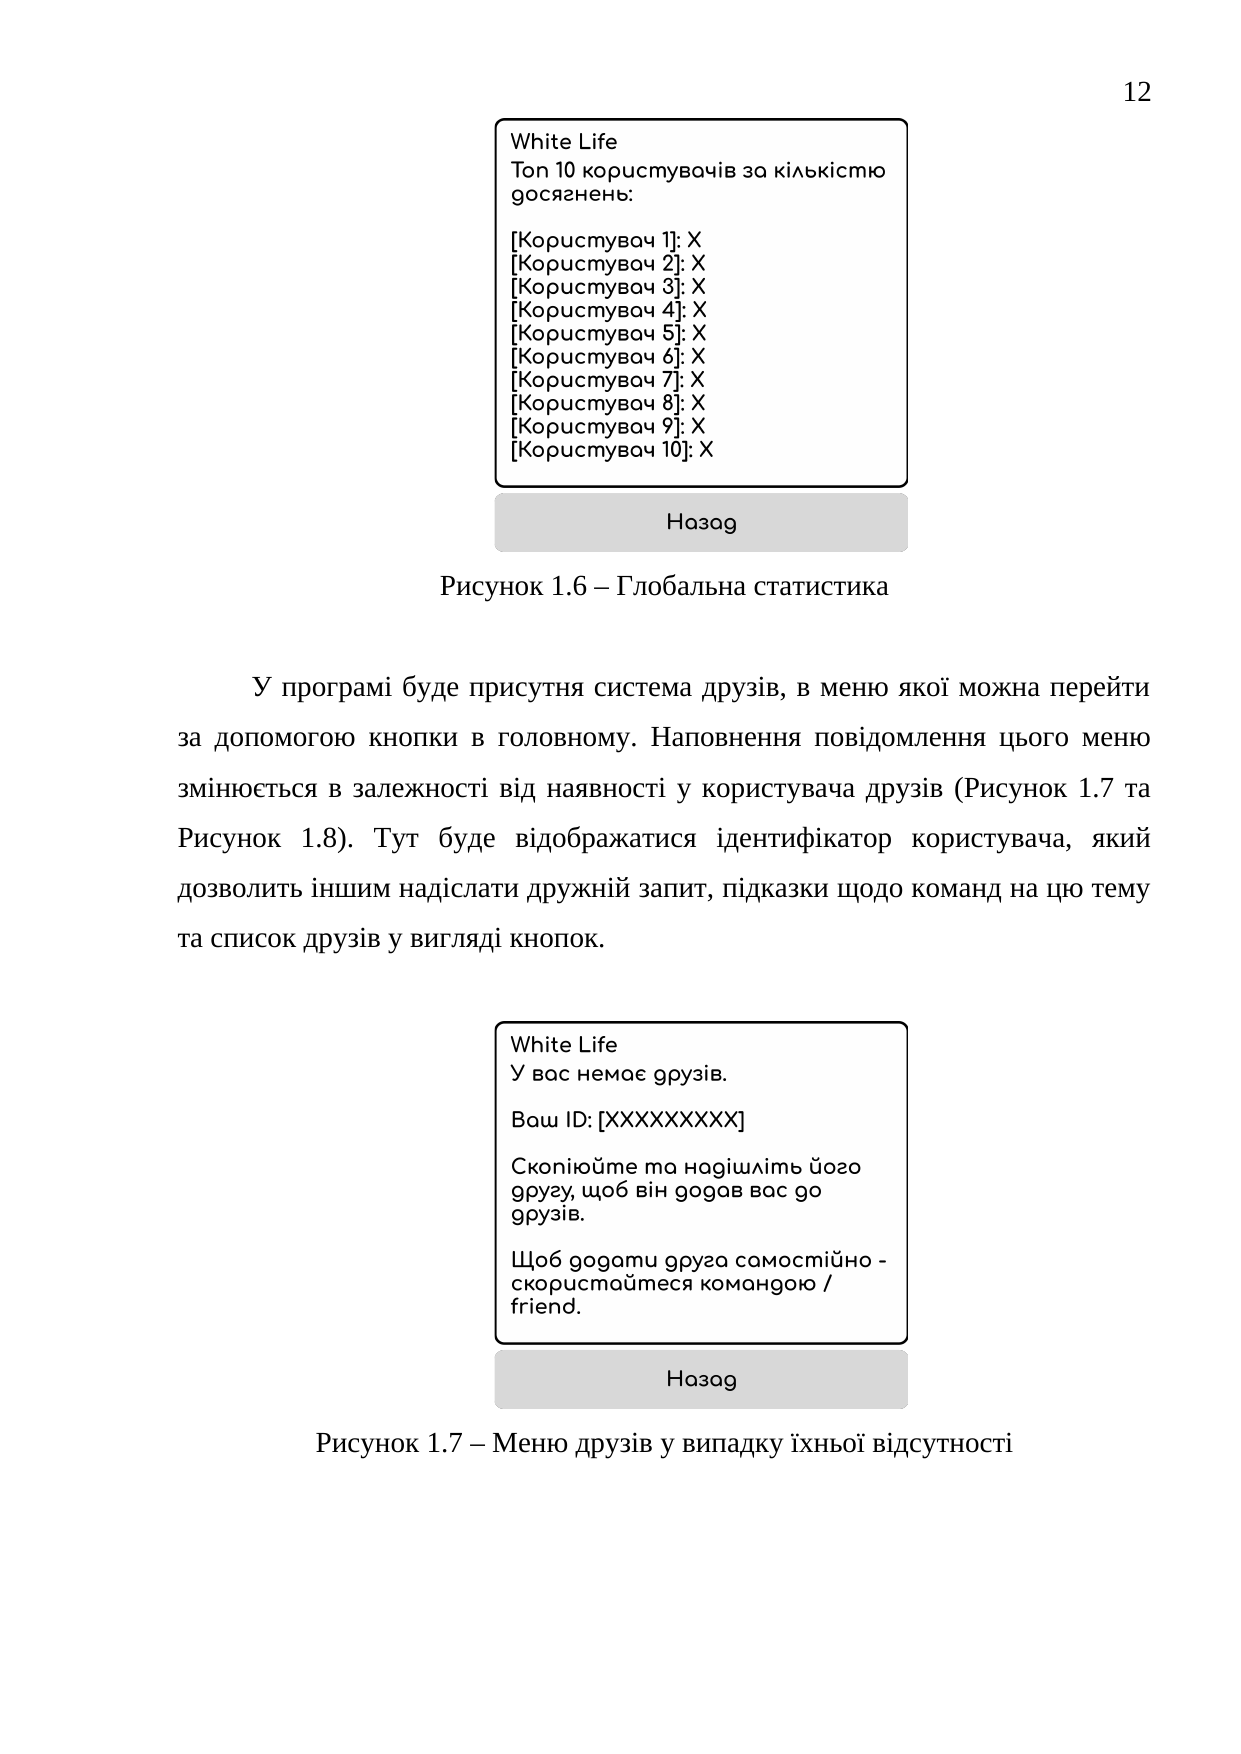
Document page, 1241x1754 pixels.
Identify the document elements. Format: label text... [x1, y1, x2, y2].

picture [494, 118, 908, 552]
picture [494, 1021, 908, 1409]
text У програмі буде присутня система друзів, в меню якої можна перейти за допомогою кнопки в головному. Наповнення повідомлення цього меню змінюється в залежності від наявності у користувача друзів (Рисунок 1.7 та Рисунок 1.8). Тут буде відображатися ідентифікатор користувача, який дозволить іншим надіслати дружній запит, підказки щодо команд на цю тему та список друзів у вигляді кнопок. [177, 669, 1152, 954]
